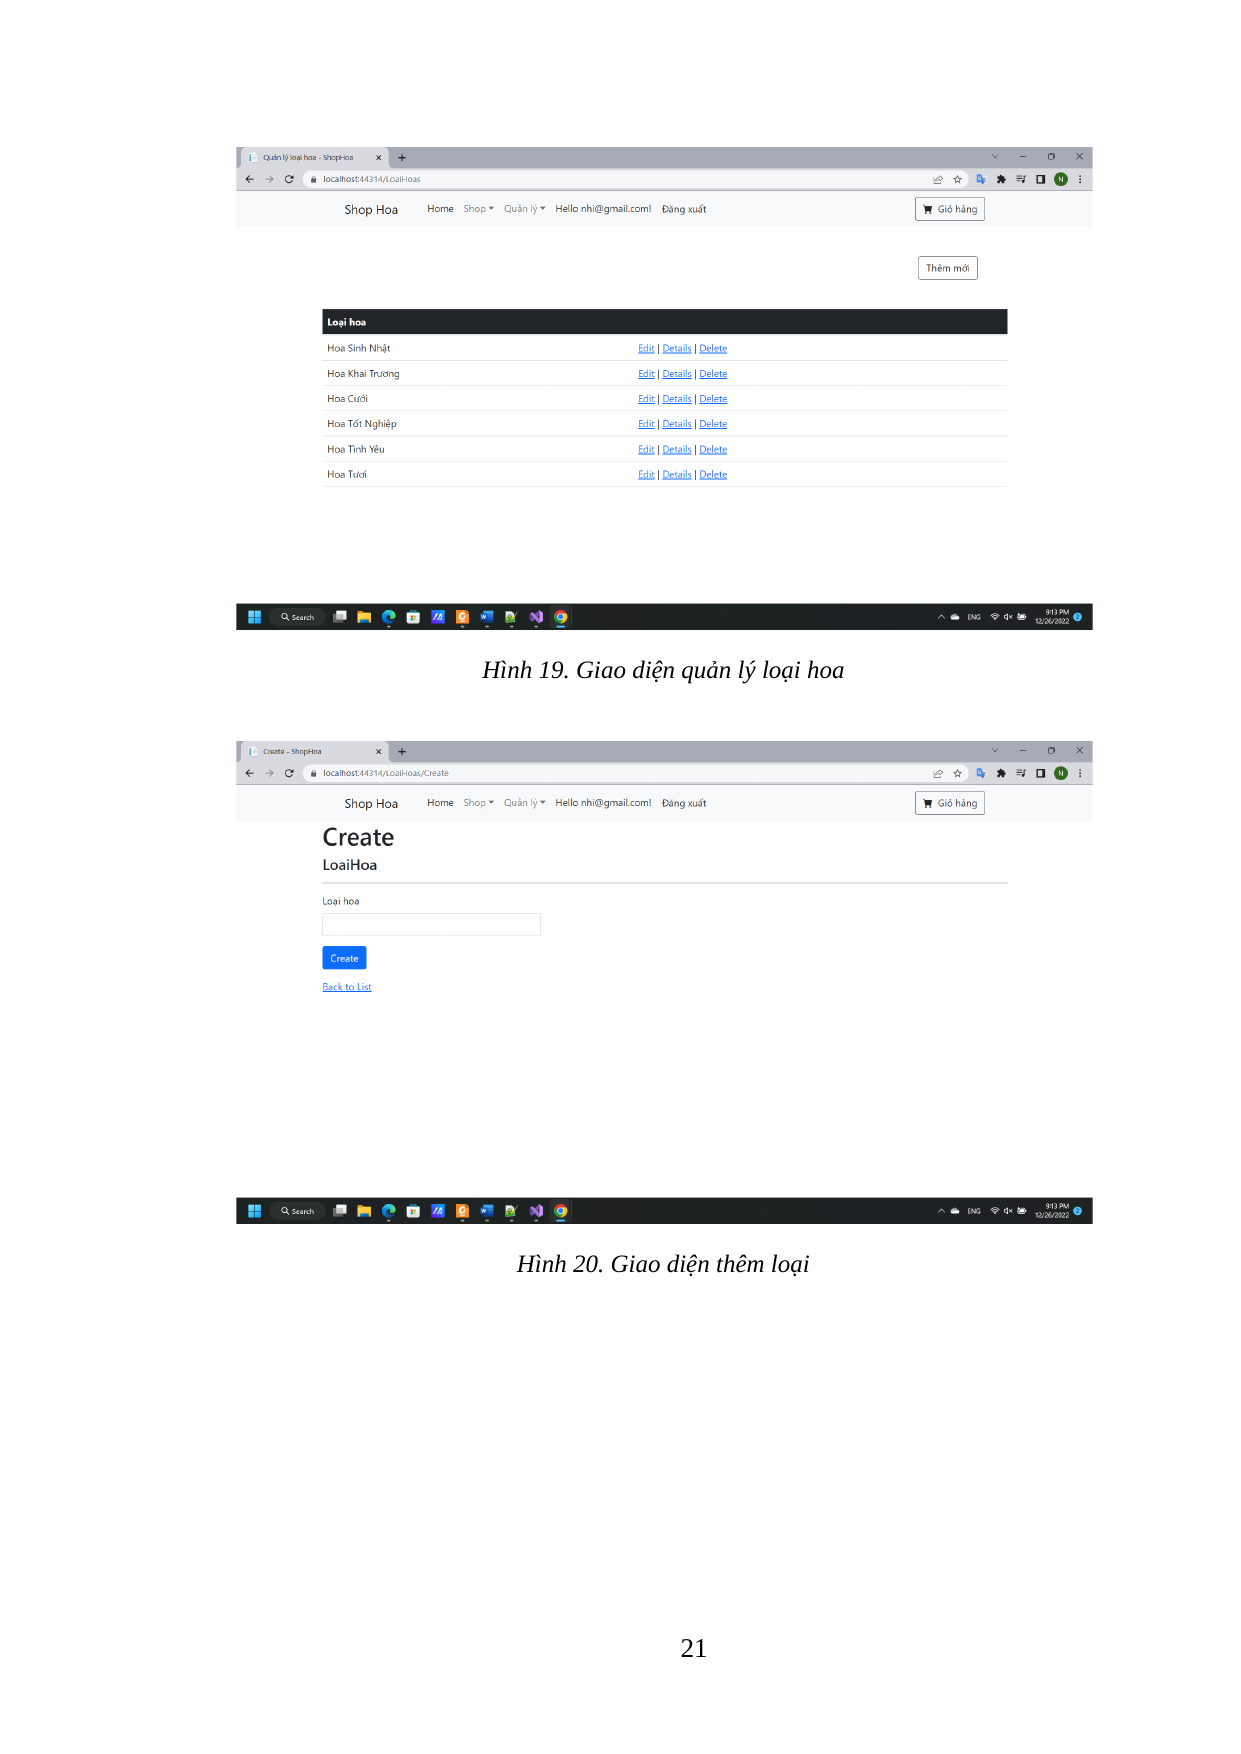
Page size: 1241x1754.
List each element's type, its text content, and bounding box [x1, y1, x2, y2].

text Hình 19. Giao diện quản lý loại hoa [236, 655, 1092, 683]
text Hình 20. Giao diện thêm loại [236, 1249, 1092, 1277]
picture [236, 741, 1093, 1224]
picture [236, 147, 1093, 630]
